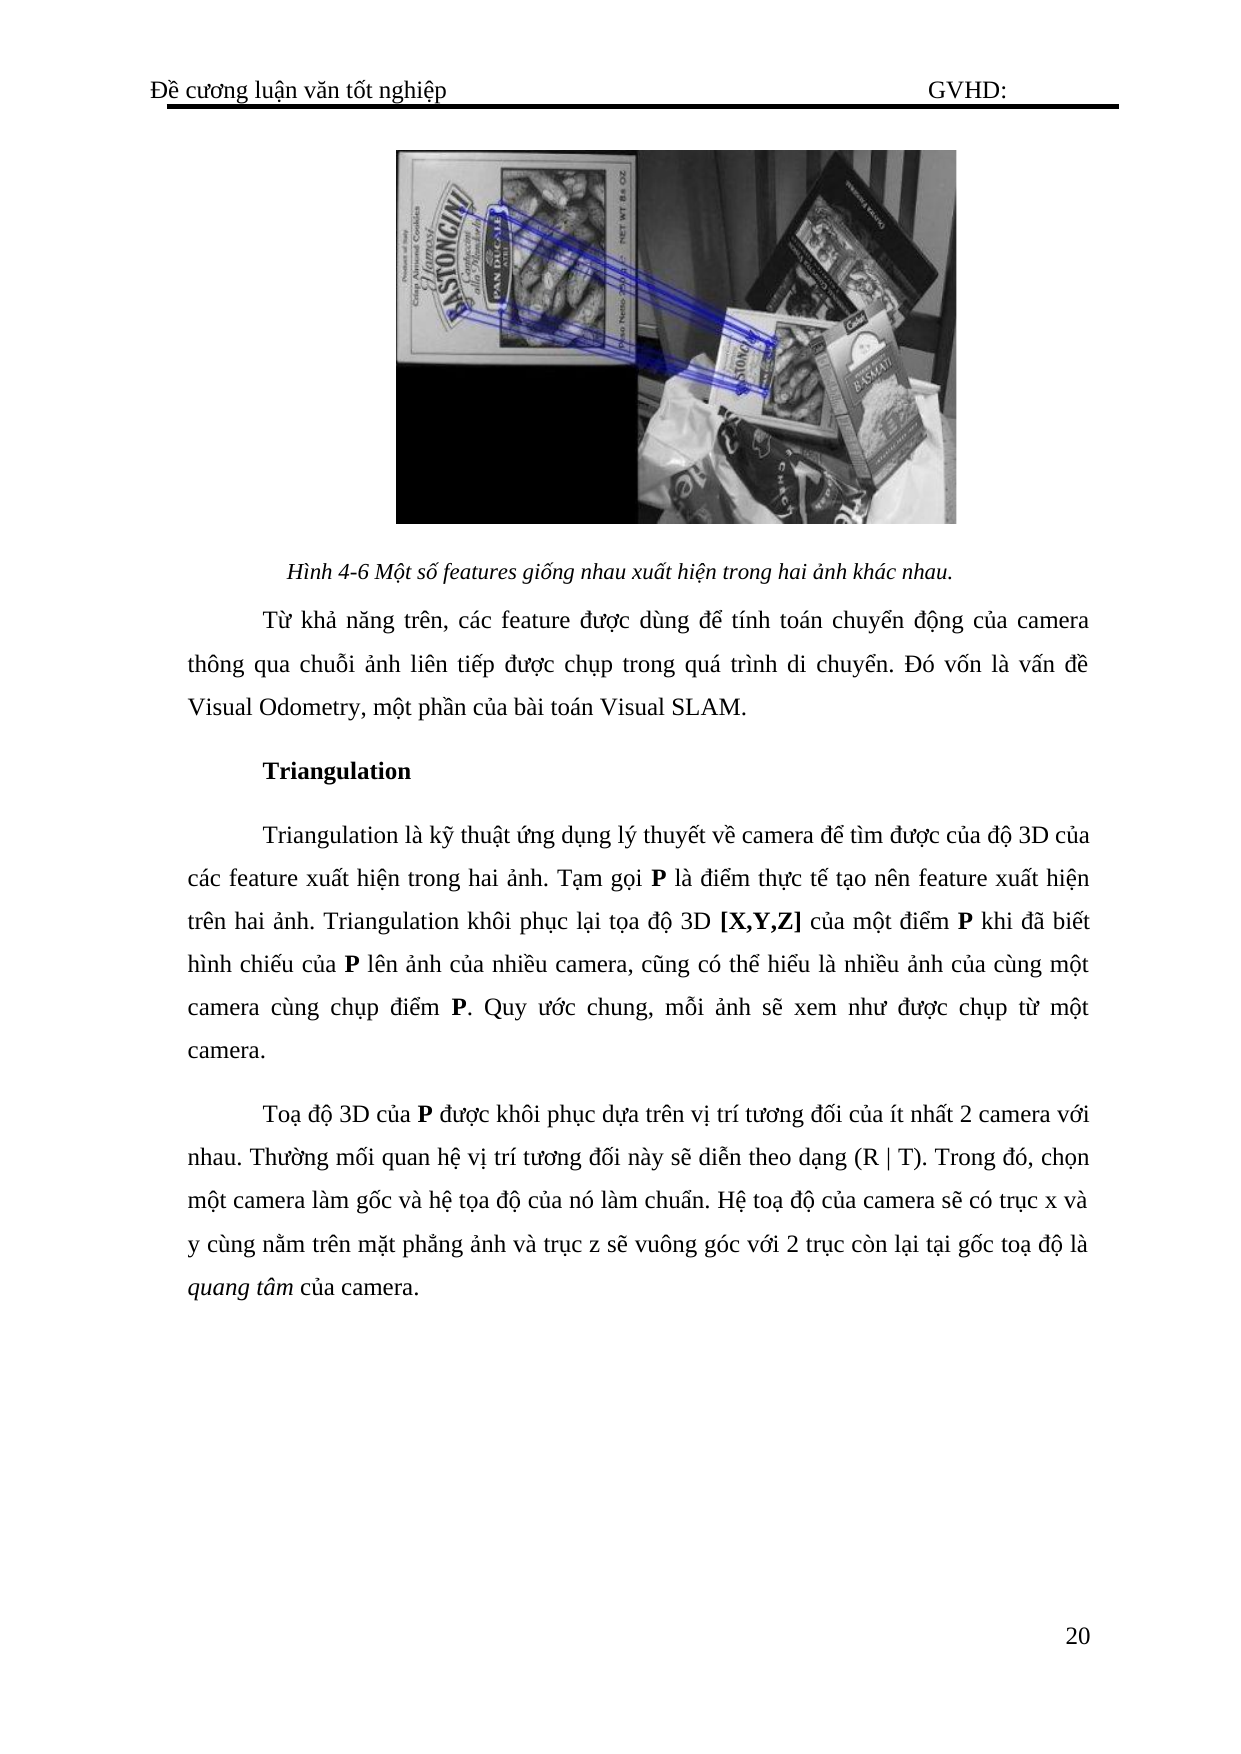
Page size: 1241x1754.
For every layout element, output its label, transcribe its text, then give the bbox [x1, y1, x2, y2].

text Triangulation [187, 756, 1090, 784]
picture [396, 150, 957, 524]
text Triangulation là kỹ thuật ứng dụng lý thuyết về camera để tìm được của độ 3D của các feature xuất hiện trong hai ảnh. Tạm gọi P là điểm thực tế tạo nên feature xuất hiện trên hai ảnh. Triangulation khôi phục lại tọa độ 3D [X,Y,Z] của một điểm P khi đã biết hình chiếu của P lên ảnh của nhiều camera, cũng có thể hiểu là nhiều ảnh của cùng một camera cùng chụp điểm P. Quy ước chung, mỗi ảnh sẽ xem như được chụp từ một camera. [187, 820, 1090, 1064]
text Từ khả năng trên, các feature được dùng để tính toán chuyển động của camera thông qua chuỗi ảnh liên tiếp được chụp trong quá trình di chuyển. Đó vốn là vấn đề Visual Odometry, một phần của bài toán Visual SLAM. [187, 606, 1090, 721]
text Toạ độ 3D của P được khôi phục dựa trên vị trí tương đối của ít nhất 2 camera với nhau. Thường mối quan hệ vị trí tương đối này sẽ diễn theo dạng (R | T). Trong đó, chọn một camera làm gốc và hệ tọa độ của nó làm chuẩn. Hệ toạ độ của camera sẽ có trục x và y cùng nằm trên mặt phẳng ảnh và trục z sẽ vuông góc với 2 trục còn lại tại gốc toạ độ là quang tâm của camera. [187, 1099, 1090, 1301]
